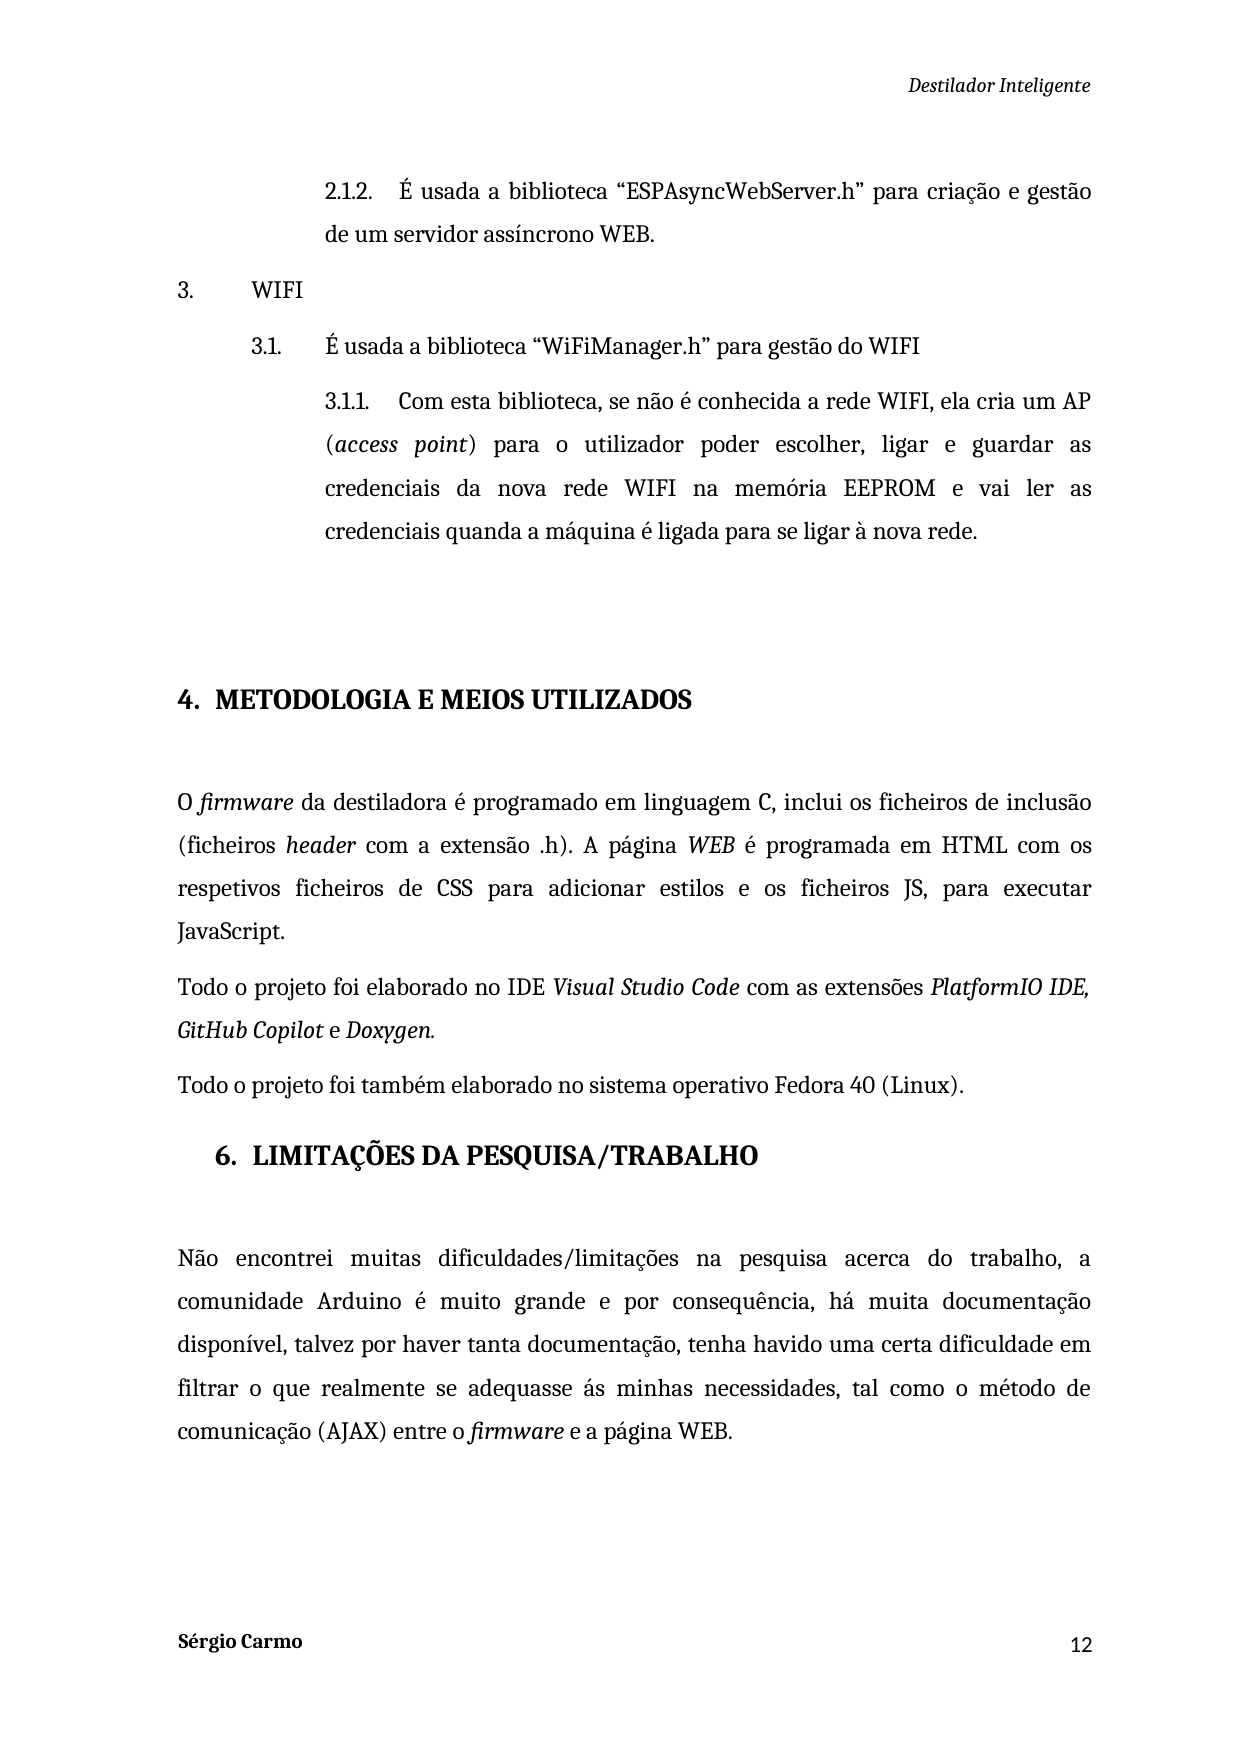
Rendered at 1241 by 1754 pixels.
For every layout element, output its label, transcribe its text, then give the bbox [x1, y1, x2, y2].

text 3.1.1. Com esta biblioteca, se não é conhecida a rede WIFI, ela cria um AP (access point) para o utilizador poder escolher, ligar e guardar as credenciais da nova rede WIFI na memória EEPROM e vai ler as credenciais quanda a máquina é ligada para se ligar à nova rede. [325, 387, 1092, 545]
text 3. WIFI [177, 276, 1092, 305]
text Todo o projeto foi também elaborado no sistema operativo Fedora 40 (Linux). [177, 1071, 1092, 1100]
text Não encontrei muitas dificuldades/limitações na pesquisa acerca do trabalho, a comunidade Arduino é muito grande e por consequência, há muita documentação disponível, talvez por haver tanta documentação, tenha havido uma certa dificuldade em filtrar o que realmente se adequasse ás minhas necessidades, tal como o método de comunicação (AJAX) entre o firmware e a página WEB. [177, 1244, 1092, 1445]
text Todo o projeto foi elaborado no IDE Visual Studio Code com as extensões PlatformIO IDE, GitHub Copilot e Doxygen. [177, 973, 1092, 1044]
text O firmware da destiladora é programado em linguagem C, inclui os ficheiros de inclusão (ficheiros header com a extensão .h). A página WEB é programada em HTML com os respetivos ficheiros de CSS para adicionar estilos e os ficheiros JS, para executar JavaScript. [177, 788, 1092, 946]
text 2.1.2. É usada a biblioteca “ESPAsyncWebServer.h” para criação e gestão de um servidor assíncrono WEB. [325, 177, 1092, 249]
list Metodologia e Meios Utilizados [177, 683, 1092, 717]
text Limitações da Pesquisa/Trabalho [215, 1139, 1092, 1173]
text 3.1. É usada a biblioteca “WiFiManager.h” para gestão do WIFI [251, 332, 1092, 360]
